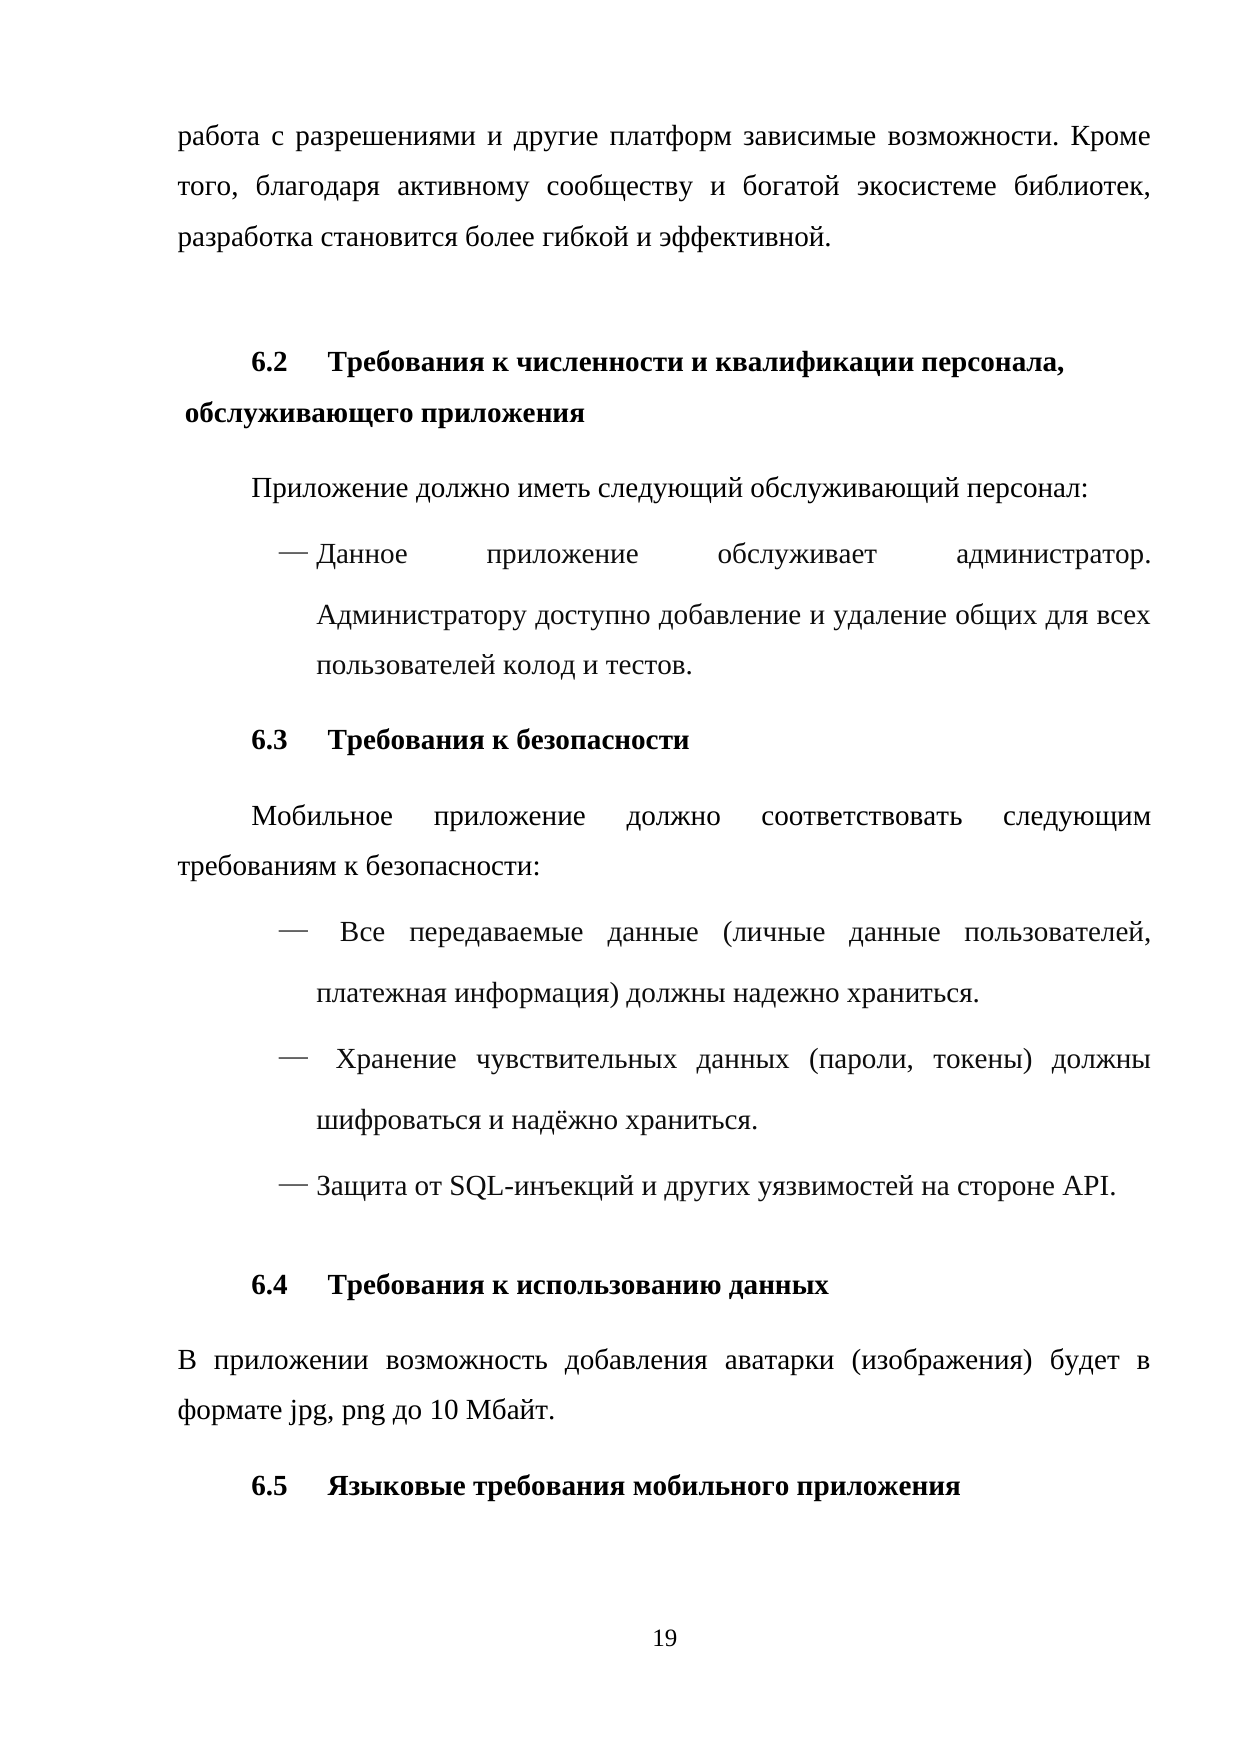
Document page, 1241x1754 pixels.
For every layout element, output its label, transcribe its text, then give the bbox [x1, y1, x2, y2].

text Данное приложение обслуживает администратор. Администратору доступно добавление и удаление общих для всех пользователей колод и тестов. [279, 520, 1152, 681]
text Мобильное приложение должно соответствовать следующим требованиям к безопасности: [177, 798, 1152, 882]
text Требования к численности и квалификации персонала, обслуживающего приложения [177, 344, 1152, 428]
text Приложение должно иметь следующий обслуживающий персонал: [177, 470, 1152, 503]
text Все передаваемые данные (личные данные пользователей, платежная информация) должны надежно храниться. [279, 898, 1152, 1008]
text Хранение чувствительных данных (пароли, токены) должны шифроваться и надёжно храниться. [279, 1025, 1152, 1135]
text Языковые требования мобильного приложения [177, 1468, 1152, 1501]
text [177, 118, 1152, 252]
text Требования к безопасности [177, 722, 1152, 756]
text В приложении возможность добавления аватарки (изображения) будет в формате jpg, png до 10 Мбайт. [177, 1342, 1152, 1426]
text Требования к использованию данных [177, 1267, 1152, 1300]
text Защита от SQL-инъекций и других уязвимостей на стороне API. [316, 1152, 1152, 1212]
